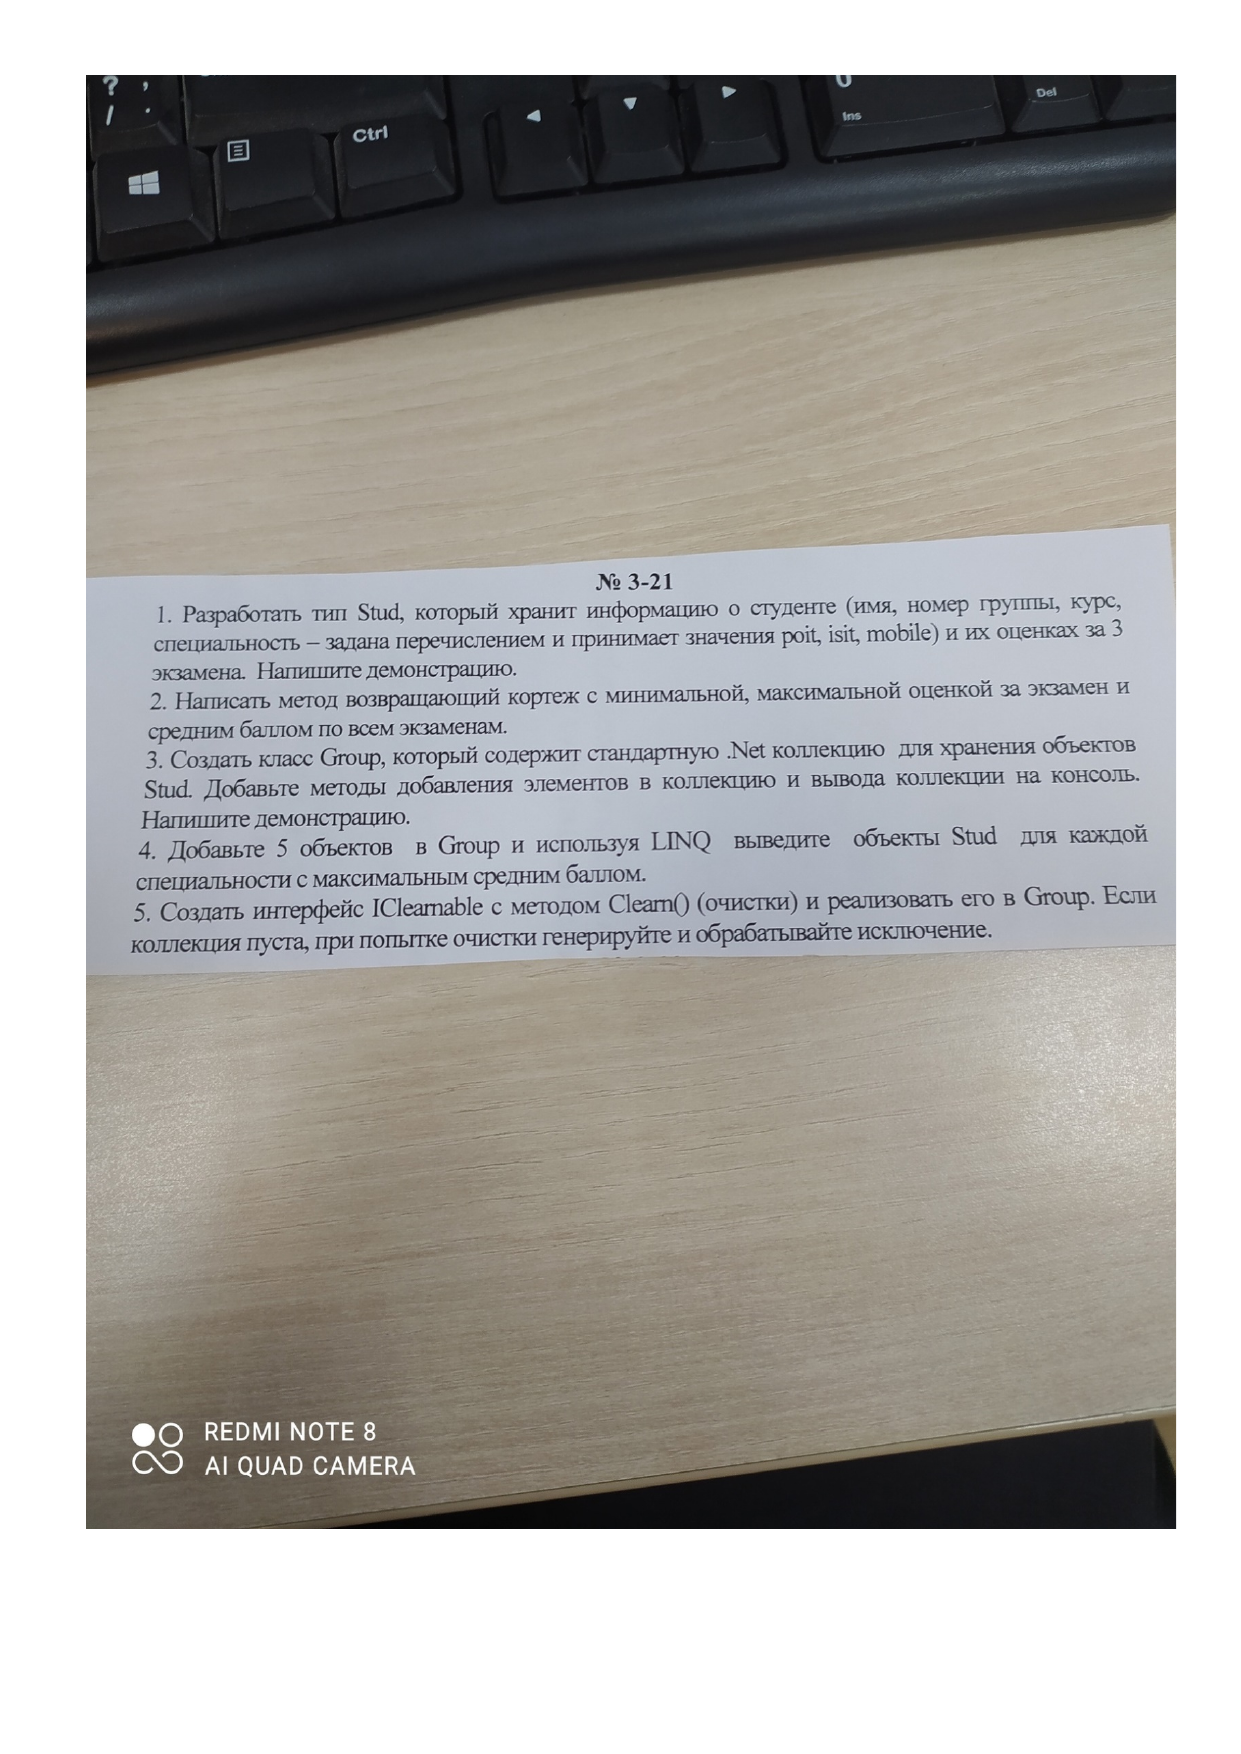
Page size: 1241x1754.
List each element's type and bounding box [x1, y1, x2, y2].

picture [86, 75, 1177, 1529]
